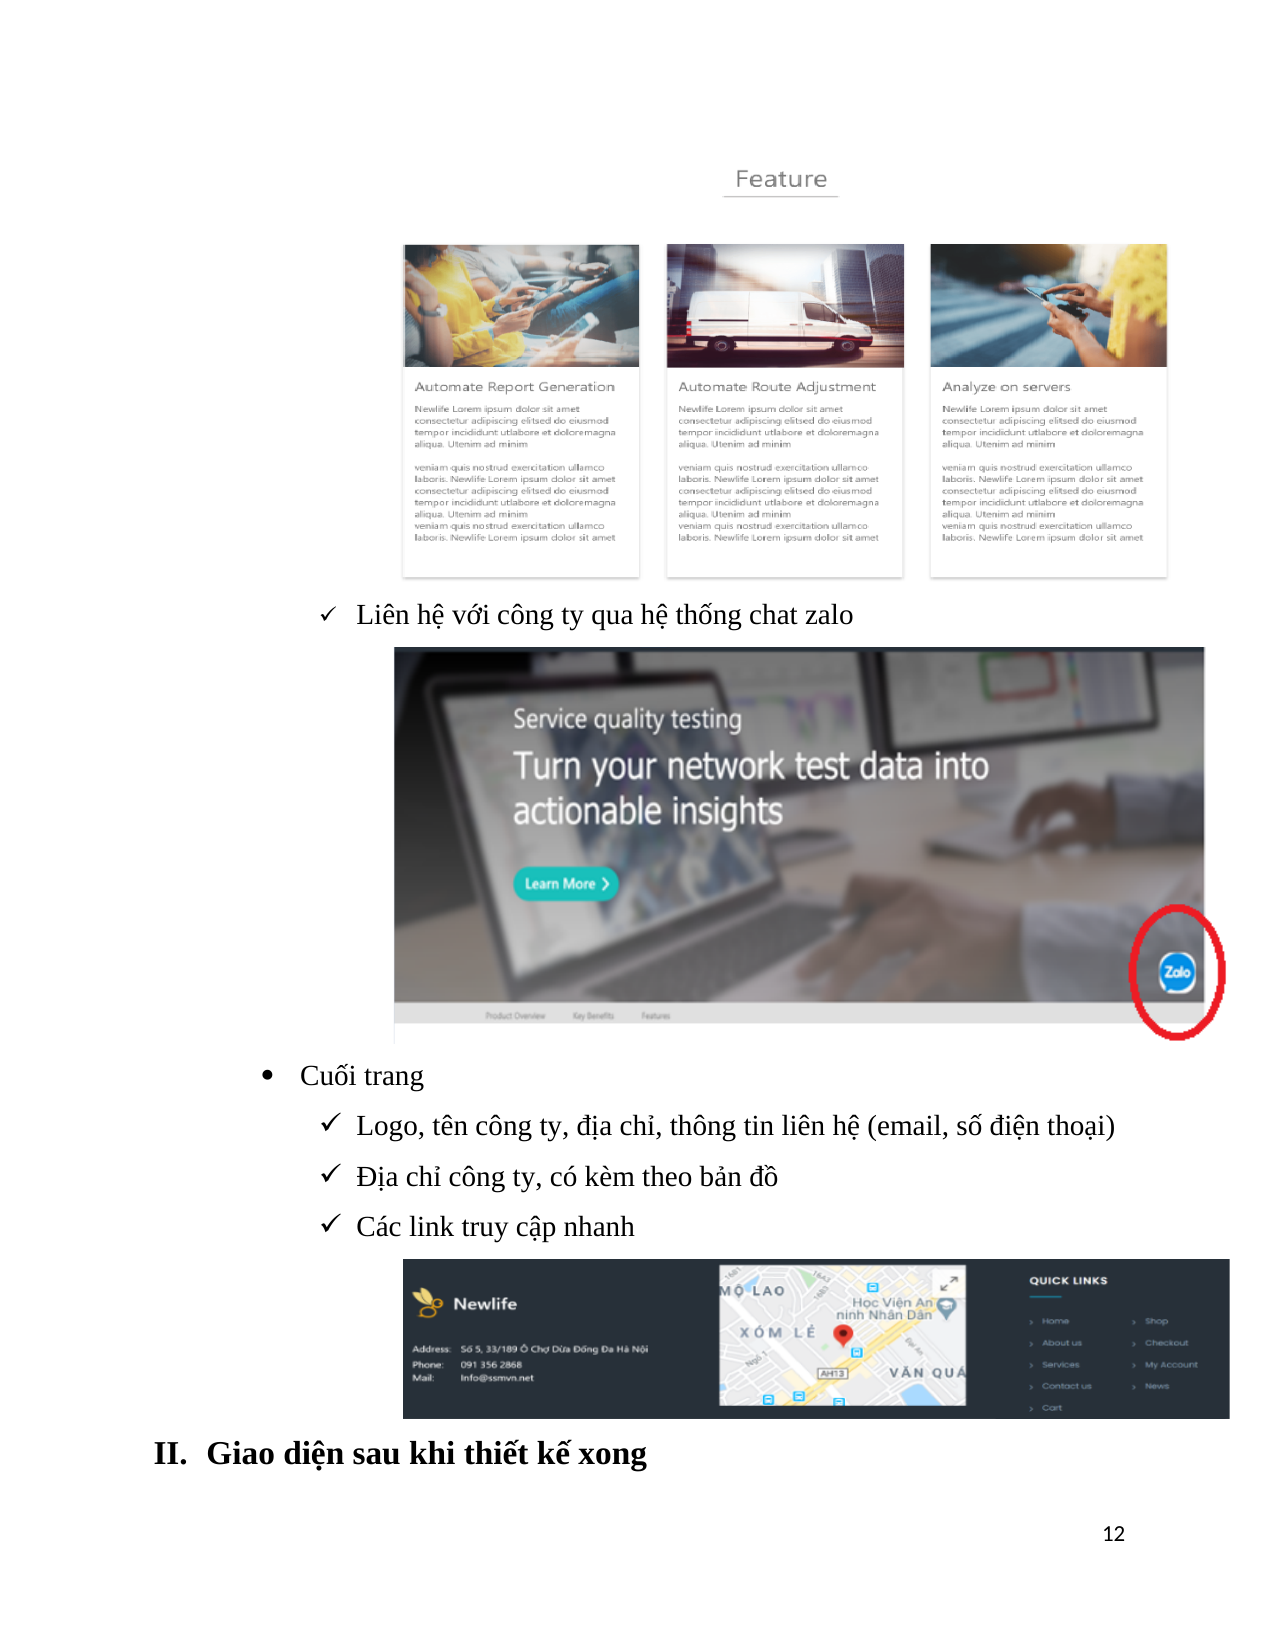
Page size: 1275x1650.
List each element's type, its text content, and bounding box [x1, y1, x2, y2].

picture [393, 647, 1237, 1044]
list Giao diện sau khi thiết kế xong [187, 1433, 1125, 1471]
list Logo, tên công ty, địa chỉ, thông tin liên hệ (email, số điện thoại) [319, 1108, 1125, 1142]
list Địa chỉ công ty, có kèm theo bản đồ [319, 1159, 1125, 1192]
picture [403, 1259, 1230, 1419]
list Các link truy cập nhanh [319, 1209, 1125, 1243]
picture [393, 150, 1182, 583]
list Cuối trang [262, 1058, 1125, 1092]
list Liên hệ với công ty qua hệ thống chat zalo [319, 597, 1125, 630]
